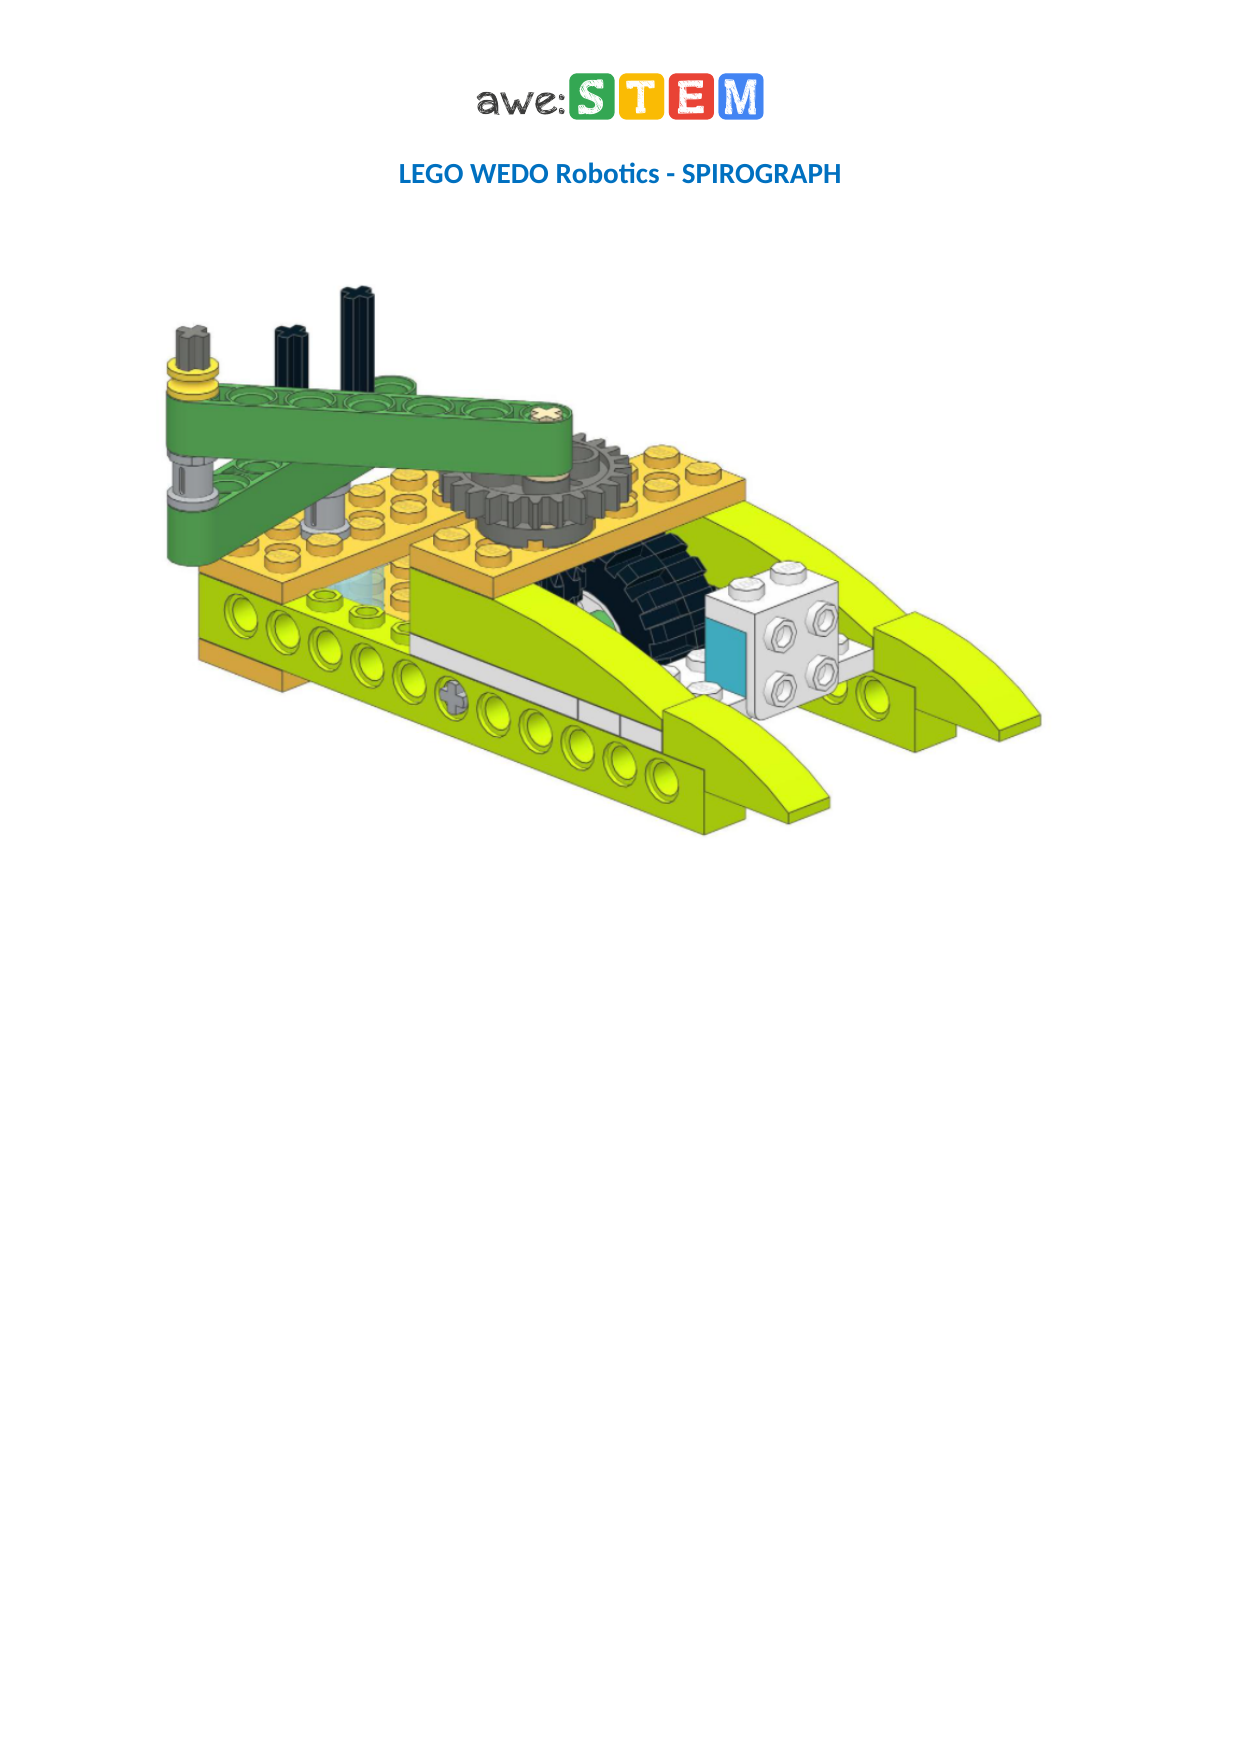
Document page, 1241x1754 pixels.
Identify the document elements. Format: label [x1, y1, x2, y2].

picture [476, 73, 764, 127]
picture [150, 284, 1091, 848]
